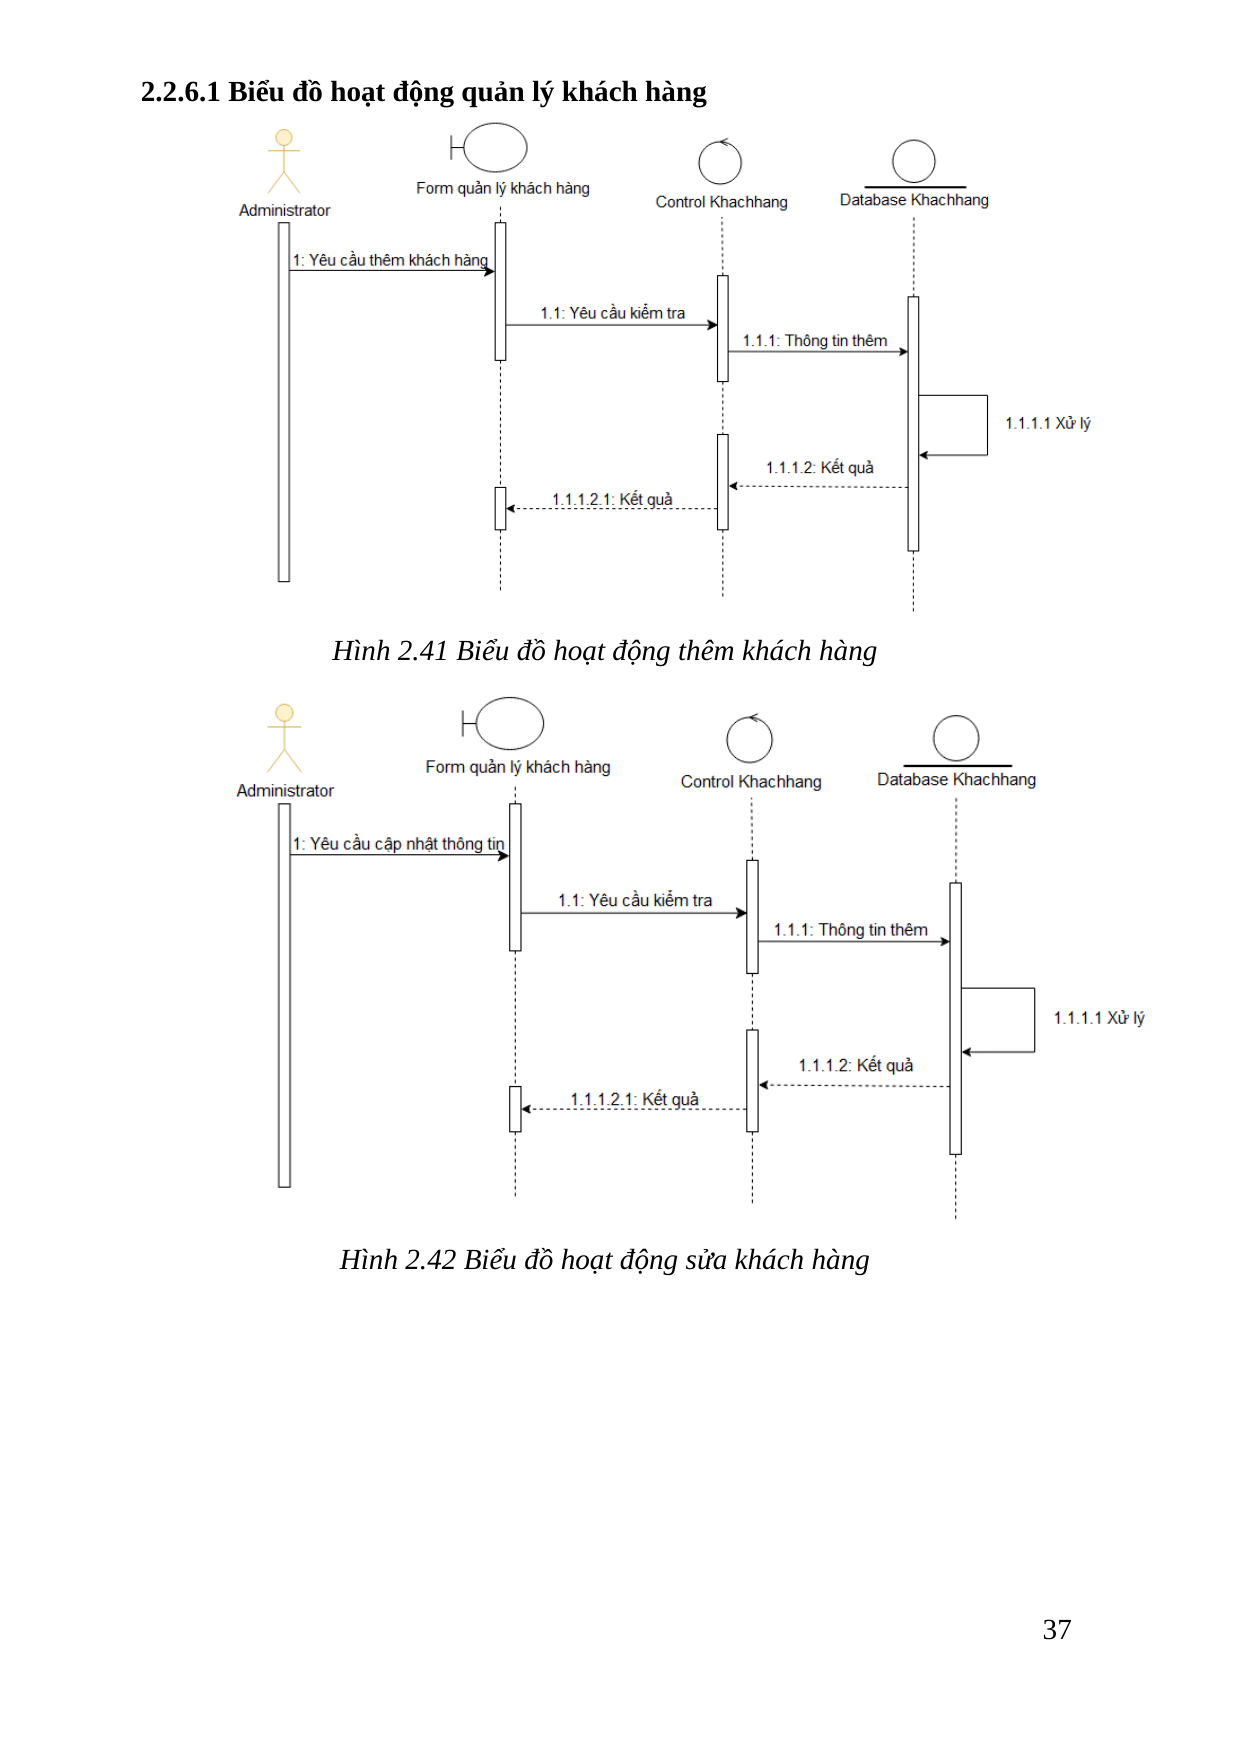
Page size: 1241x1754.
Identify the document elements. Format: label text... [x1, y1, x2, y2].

picture [140, 688, 1190, 1224]
text Hình 2.42 Biểu đồ hoạt động sửa khách hàng [141, 1242, 1071, 1276]
text Hình 2.41 Biểu đồ hoạt động thêm khách hàng [141, 633, 1071, 666]
picture [140, 110, 1184, 614]
text 2.2.6.1 Biểu đồ hoạt động quản lý khách hàng [141, 74, 1071, 110]
